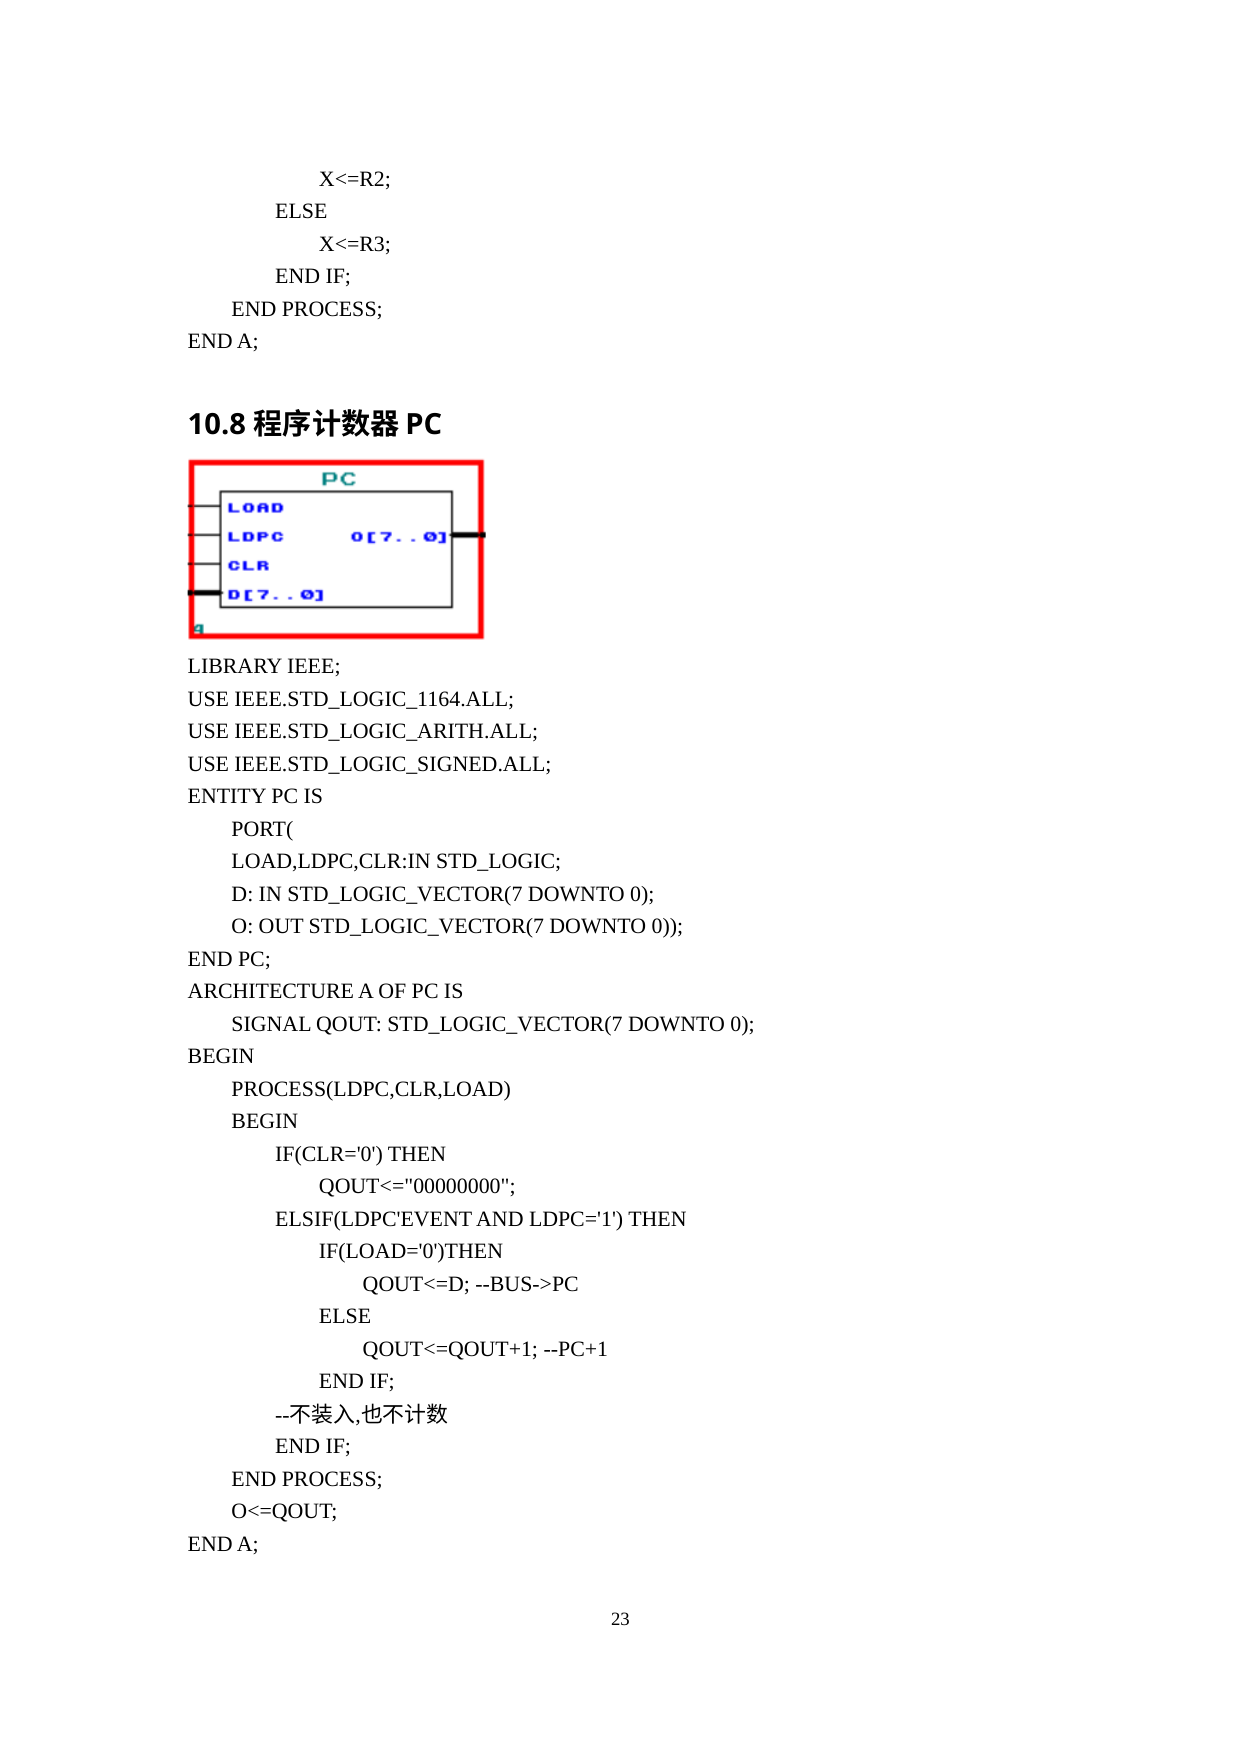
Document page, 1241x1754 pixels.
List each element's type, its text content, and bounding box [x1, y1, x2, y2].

text QOUT<="00000000"; [187, 1169, 1053, 1202]
text END PROCESS; [187, 1462, 1053, 1494]
text QOUT<=D; --BUS->PC [187, 1267, 1053, 1299]
text D: IN STD_LOGIC_VECTOR(7 DOWNTO 0); [187, 877, 1053, 909]
text END PC; [187, 942, 1053, 974]
text USE IEEE.STD_LOGIC_ARITH.ALL; [187, 714, 1053, 747]
text PORT( [187, 812, 1053, 844]
text BEGIN [187, 1039, 1053, 1072]
text USE IEEE.STD_LOGIC_SIGNED.ALL; [187, 747, 1053, 779]
text --不装入,也不计数 [187, 1397, 1053, 1429]
text X<=R3; [187, 227, 1053, 259]
subtitle 10.8 程序计数器PC [187, 389, 1053, 454]
text LOAD,LDPC,CLR:IN STD_LOGIC; [187, 844, 1053, 877]
text SIGNAL QOUT: STD_LOGIC_VECTOR(7 DOWNTO 0); [187, 1007, 1053, 1039]
text ELSE [187, 194, 1053, 227]
text END IF; [187, 259, 1053, 292]
text IF(CLR='0') THEN [187, 1137, 1053, 1169]
text IF(LOAD='0')THEN [187, 1234, 1053, 1267]
text O<=QOUT; [187, 1494, 1053, 1527]
text ELSIF(LDPC'EVENT AND LDPC='1') THEN [187, 1202, 1053, 1234]
text ELSE [187, 1299, 1053, 1332]
text END IF; [187, 1429, 1053, 1462]
text BEGIN [187, 1104, 1053, 1137]
text X<=R2; [187, 162, 1053, 194]
text END PROCESS; [187, 292, 1053, 324]
text END IF; [187, 1364, 1053, 1397]
text O: OUT STD_LOGIC_VECTOR(7 DOWNTO 0)); [187, 909, 1053, 942]
picture [187, 454, 486, 642]
text QOUT<=QOUT+1; --PC+1 [187, 1332, 1053, 1364]
text ENTITY PC IS [187, 779, 1053, 812]
text USE IEEE.STD_LOGIC_1164.ALL; [187, 682, 1053, 714]
text LIBRARY IEEE; [187, 649, 1053, 682]
text ARCHITECTURE A OF PC IS [187, 974, 1053, 1007]
text END A; [187, 1527, 1053, 1559]
text PROCESS(LDPC,CLR,LOAD) [187, 1072, 1053, 1104]
text END A; [187, 324, 1053, 357]
